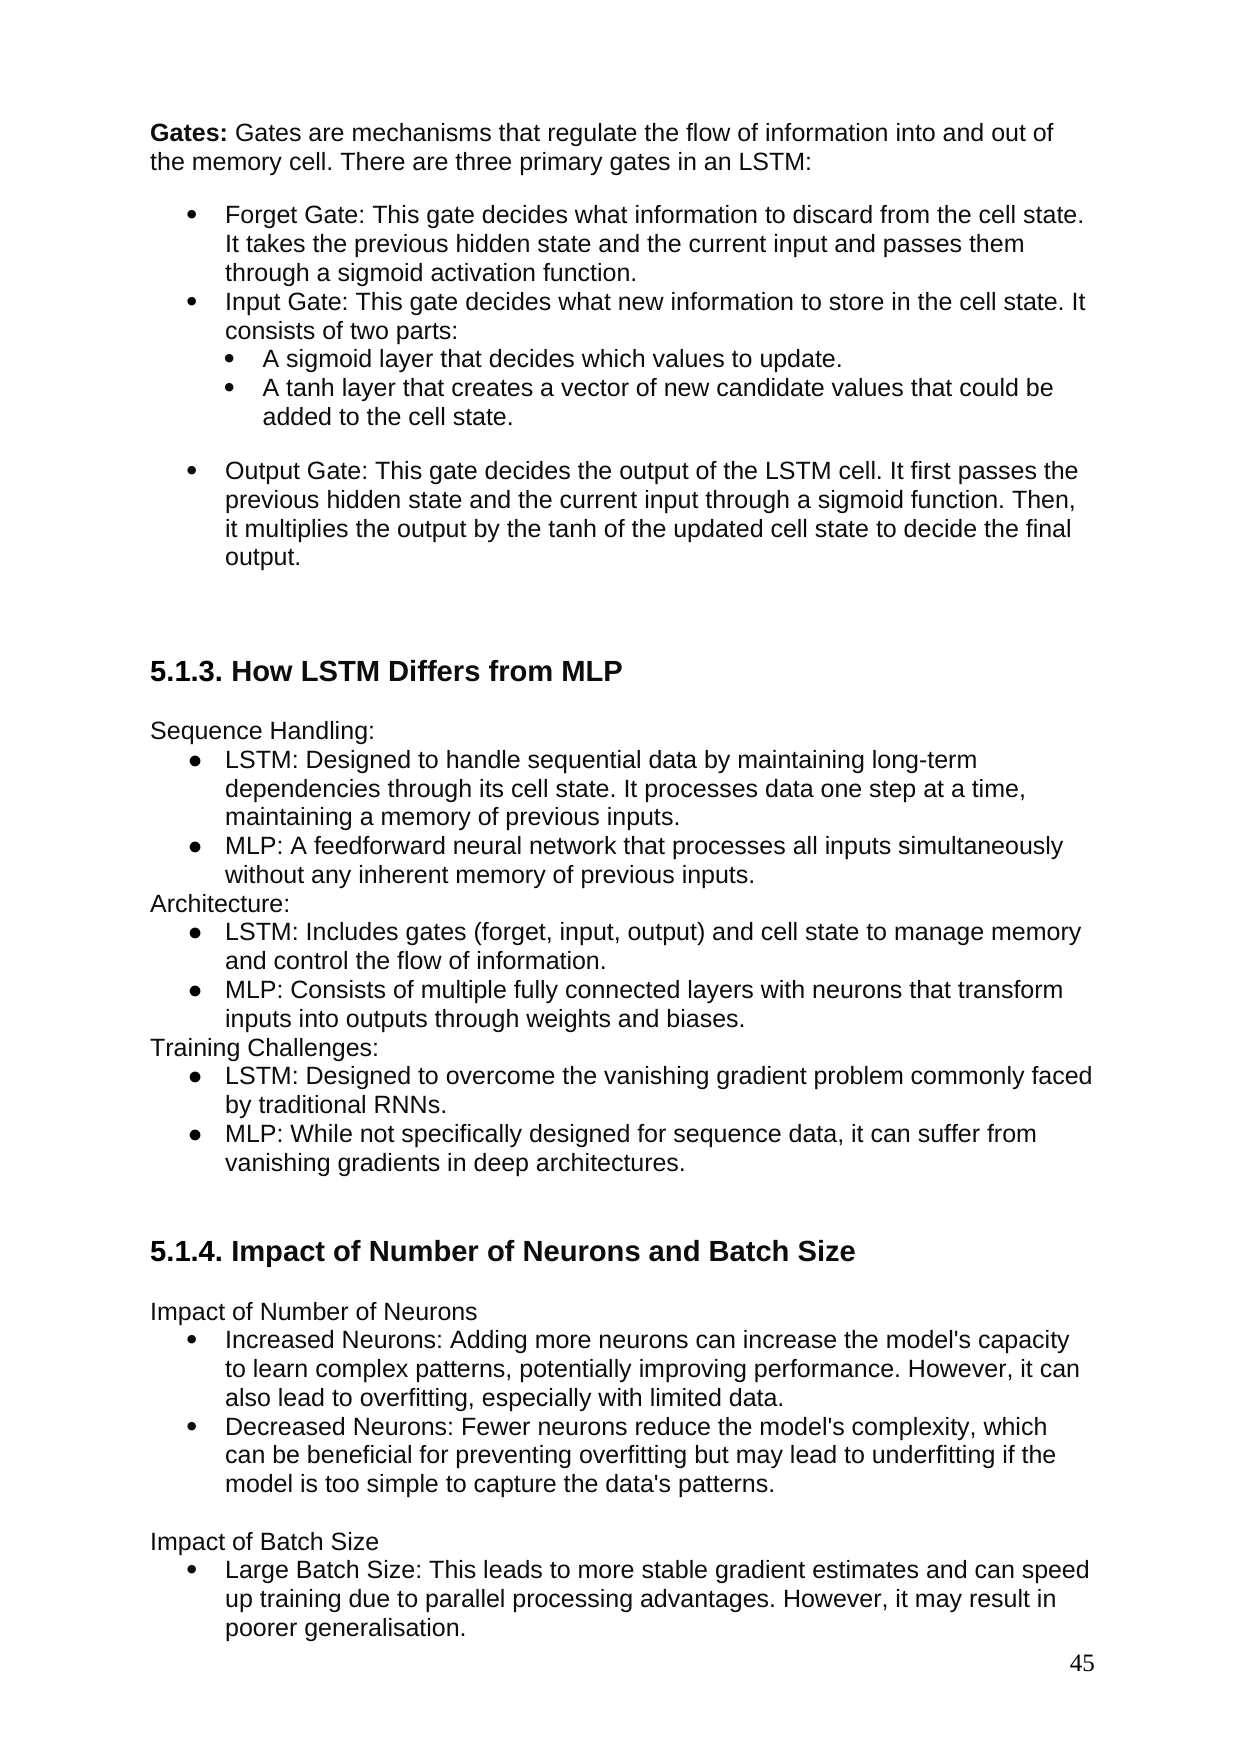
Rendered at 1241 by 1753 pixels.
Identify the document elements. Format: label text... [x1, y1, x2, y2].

list Output Gate: This gate decides the output of the LSTM cell. It first passes the previous hidden state and the current input through a sigmoid function. Then, it multiplies the output by the tanh of the updated cell state to decide the final output. [187, 456, 1094, 571]
subtitle 5.1.3. How LSTM Differs from MLP [150, 654, 1094, 687]
list Increased Neurons: Adding more neurons can increase the model's capacity to learn complex patterns, potentially improving performance. However, it can also lead to overfitting, especially with limited data. [187, 1325, 1094, 1412]
list A sigmoid layer that decides which values to update. [225, 344, 1094, 373]
list MLP: A feedforward neural network that processes all inputs simultaneously without any inherent memory of previous inputs. [187, 831, 1094, 889]
list Forget Gate: This gate decides what information to discard from the cell state. It takes the previous hidden state and the current input and passes them through a sigmoid activation function. [187, 201, 1094, 287]
list Large Batch Size: This leads to more stable gradient estimates and can speed up training due to parallel processing advantages. However, it may result in poorer generalisation. [187, 1555, 1094, 1642]
list LSTM: Designed to overcome the vanishing gradient problem commonly faced by traditional RNNs. [187, 1061, 1094, 1119]
list Input Gate: This gate decides what new information to store in the cell state. It consists of two parts: [187, 287, 1094, 344]
list MLP: Consists of multiple fully connected layers with neurons that transform inputs into outputs through weights and biases. [187, 975, 1094, 1033]
list LSTM: Designed to handle sequential data by maintaining long-term dependencies through its cell state. It processes data one step at a time, maintaining a memory of previous inputs. [187, 745, 1094, 831]
list MLP: While not specifically designed for sequence data, it can suffer from vanishing gradients in deep architectures. [187, 1119, 1094, 1177]
text Sequence Handling: [150, 716, 1094, 745]
text Architecture: [150, 889, 1094, 917]
list Decreased Neurons: Fewer neurons reduce the model's complexity, which can be beneficial for preventing overfitting but may lead to underfitting if the model is too simple to capture the data's patterns. [187, 1412, 1094, 1498]
subtitle 5.1.4. Impact of Number of Neurons and Batch Size [150, 1234, 1094, 1268]
list LSTM: Includes gates (forget, input, output) and cell state to manage memory and control the flow of information. [187, 917, 1094, 975]
list A tanh layer that creates a vector of new candidate values that could be added to the cell state. [225, 373, 1094, 431]
text Training Challenges: [150, 1033, 1094, 1061]
text Impact of Number of Neurons [150, 1296, 1094, 1325]
text Impact of Batch Size [150, 1527, 1094, 1555]
text Gates: Gates are mechanisms that regulate the flow of information into and out of the memory cell. There are three primary gates in an LSTM: [150, 118, 1094, 176]
